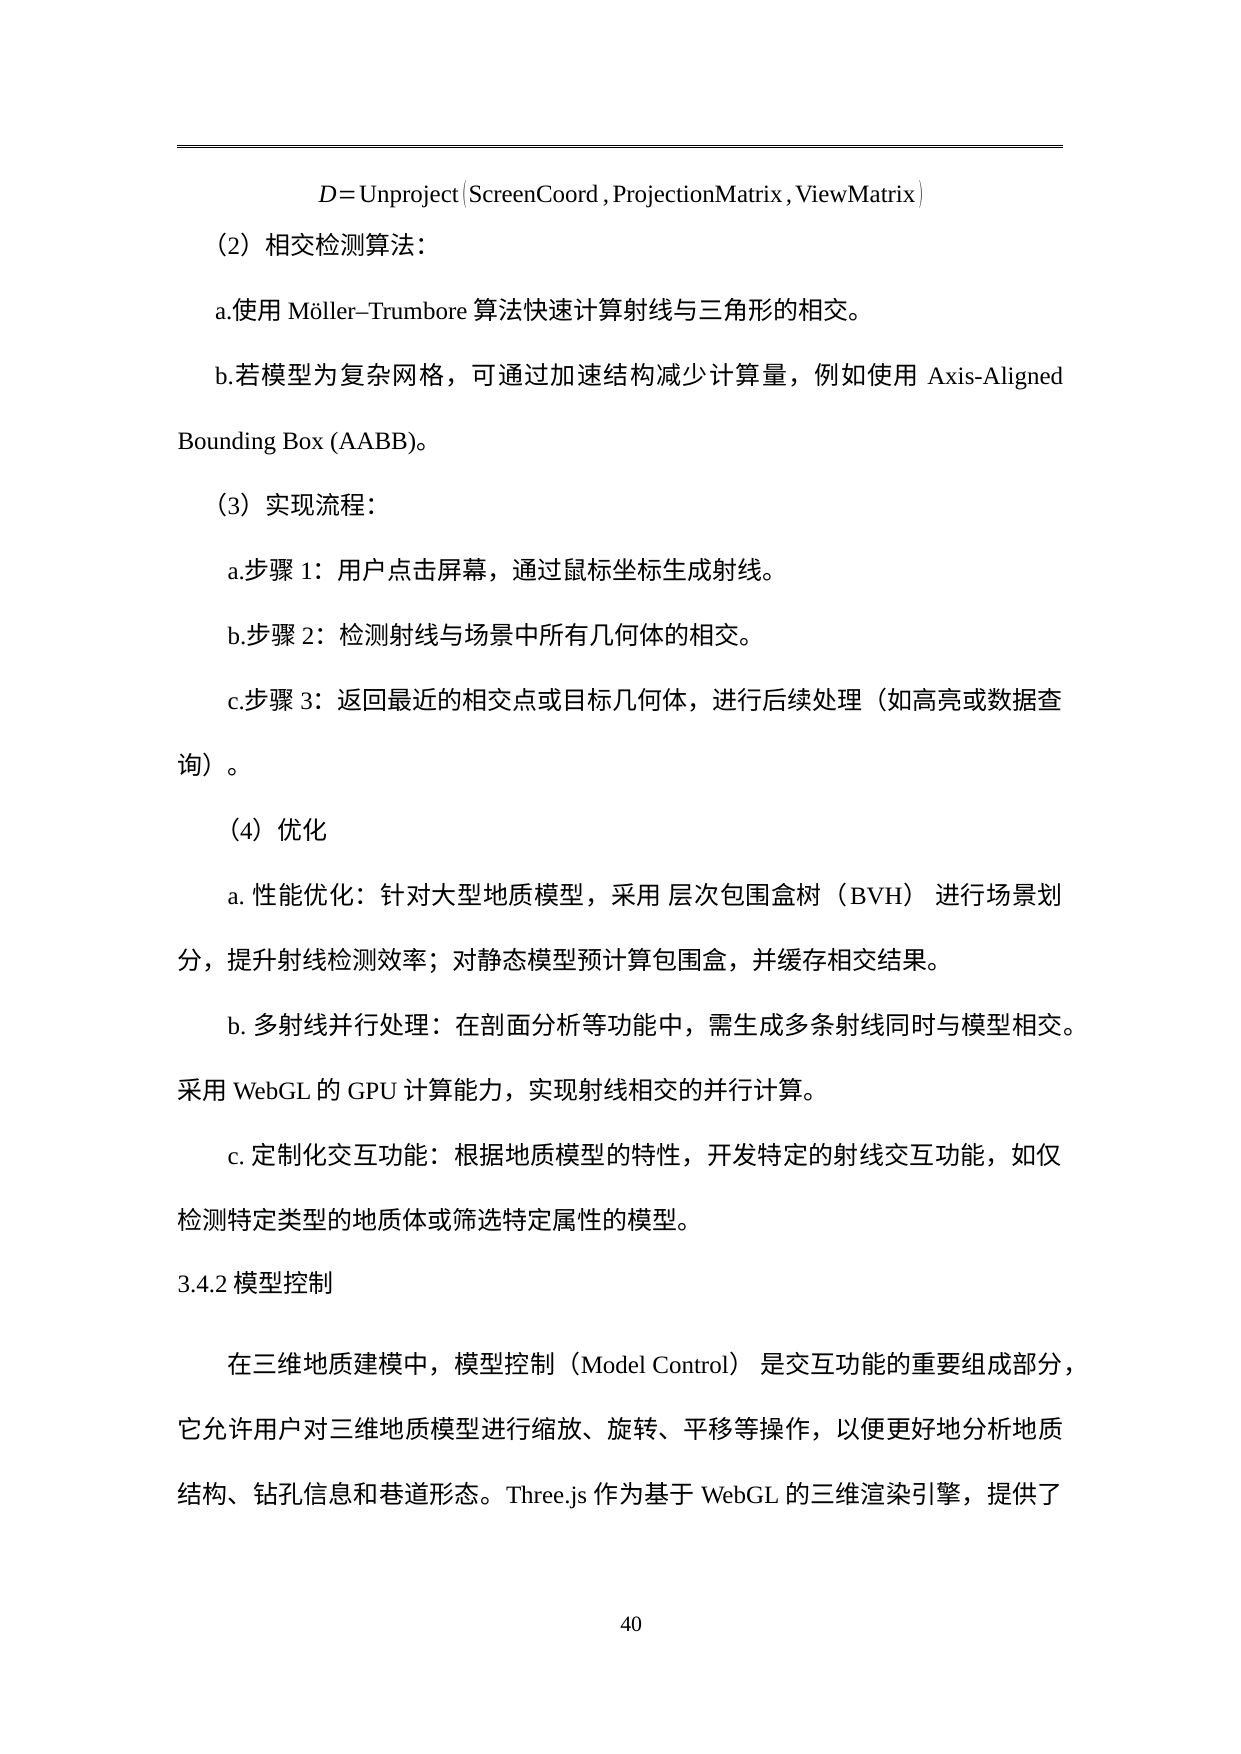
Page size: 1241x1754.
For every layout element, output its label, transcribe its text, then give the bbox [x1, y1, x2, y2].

text b.若模型为复杂网格，可通过加速结构减少计算量，例如使用 Axis-Aligned Bounding Box (AABB)。 [177, 341, 1063, 471]
text c.步骤 3：返回最近的相交点或目标几何体，进行后续处理（如高亮或数据查询）。 [177, 666, 1063, 796]
text b.步骤 2：检测射线与场景中所有几何体的相交。 [177, 601, 1063, 666]
text 3.4.2 模型控制 [177, 1263, 1063, 1299]
text b. 多射线并行处理：在剖面分析等功能中，需生成多条射线同时与模型相交。采用 WebGL 的 GPU 计算能力，实现射线相交的并行计算。 [177, 991, 1063, 1121]
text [177, 1330, 1063, 1525]
text （3）实现流程： [177, 471, 1063, 536]
text a.步骤 1：用户点击屏幕，通过鼠标坐标生成射线。 [177, 536, 1063, 601]
text （2）相交检测算法： [177, 211, 1063, 276]
text a.使用 Möller–Trumbore 算法快速计算射线与三角形的相交。 [177, 276, 1063, 341]
text （4）优化 [177, 796, 1063, 861]
text c. 定制化交互功能：根据地质模型的特性，开发特定的射线交互功能，如仅检测特定类型的地质体或筛选特定属性的模型。 [177, 1121, 1063, 1251]
text a. 性能优化：针对大型地质模型，采用 层次包围盒树（BVH） 进行场景划分，提升射线检测效率；对静态模型预计算包围盒，并缓存相交结果。 [177, 861, 1063, 991]
